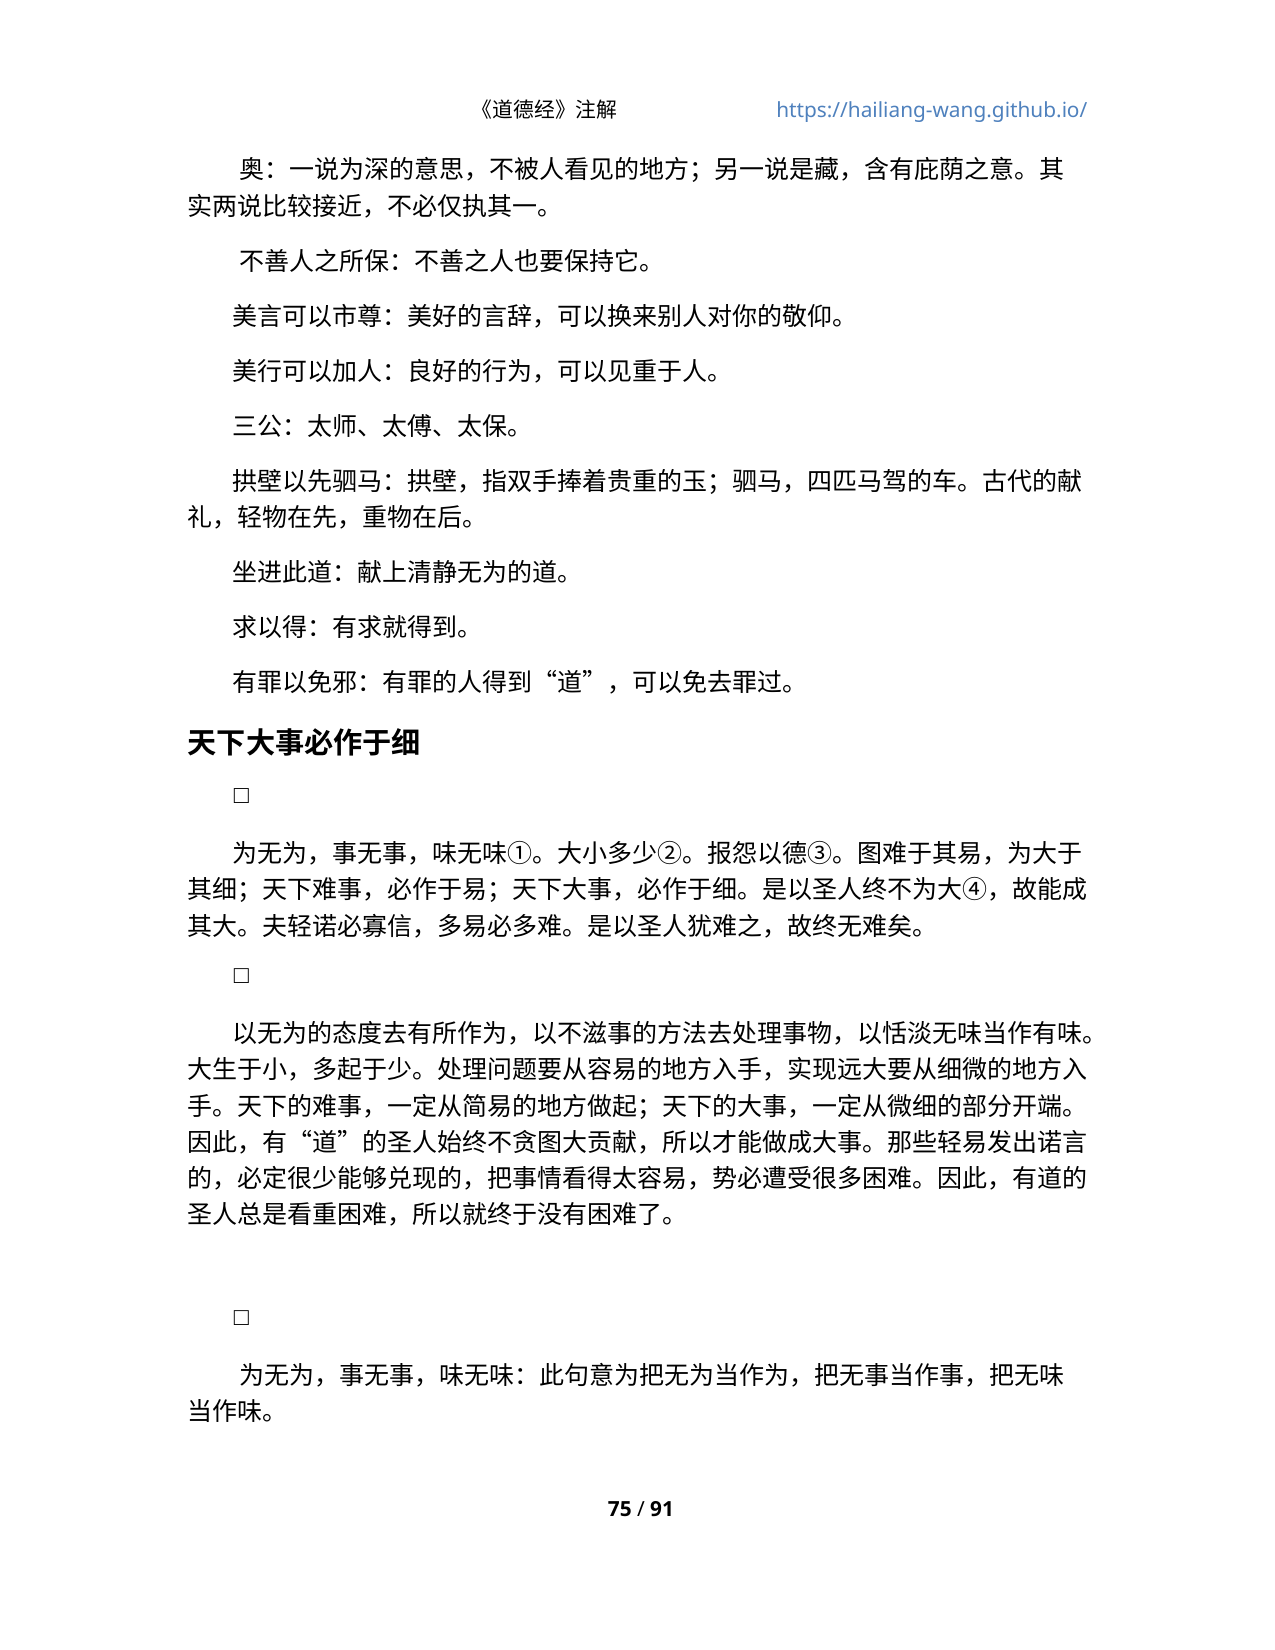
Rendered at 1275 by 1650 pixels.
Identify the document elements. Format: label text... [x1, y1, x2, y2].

text 坐进此道：献上清静无为的道。 [187, 552, 1087, 589]
text 拱壁以先驷马：拱壁，指双手捧着贵重的玉；驷马，四匹马驾的车。古代的献礼，轻物在先，重物在后。 [187, 461, 1087, 534]
subtitle 天下大事必作于细 [187, 719, 1087, 762]
text 为无为，事无事，味无味①。大小多少②。报怨以德③。图难于其易，为大于其细；天下难事，必作于易；天下大事，必作于细。是以圣人终不为大④，故能成其大。夫轻诺必寡信，多易必多难。是以圣人犹难之，故终无难矣。 [187, 833, 1087, 942]
text 不善人之所保：不善之人也要保持它。 [187, 241, 1087, 277]
text 美行可以加人：良好的行为，可以见重于人。 [187, 351, 1087, 387]
text 为无为，事无事，味无味：此句意为把无为当作为，把无事当作事，把无味当作味。 [187, 1356, 1087, 1428]
text 美言可以市尊：美好的言辞，可以换来别人对你的敬仰。 [187, 296, 1087, 332]
text 求以得：有求就得到。 [187, 607, 1087, 644]
text 三公：太师、太傅、太保。 [187, 406, 1087, 442]
text 奥：一说为深的意思，不被人看见的地方；另一说是藏，含有庇荫之意。其实两说比较接近，不必仅执其一。 [187, 150, 1087, 222]
text 以无为的态度去有所作为，以不滋事的方法去处理事物，以恬淡无味当作有味。大生于小，多起于少。处理问题要从容易的地方入手，实现远大要从细微的地方入手。天下的难事，一定从简易的地方做起；天下的大事，一定从微细的部分开端。因此，有“道”的圣人始终不贪图大贡献，所以才能做成大事。那些轻易发出诺言的，必定很少能够兑现的，把事情看得太容易，势必遭受很多困难。因此，有道的圣人总是看重困难，所以就终于没有困难了。 [187, 1014, 1087, 1231]
text 有罪以免邪：有罪的人得到“道”，可以免去罪过。 [187, 662, 1087, 699]
